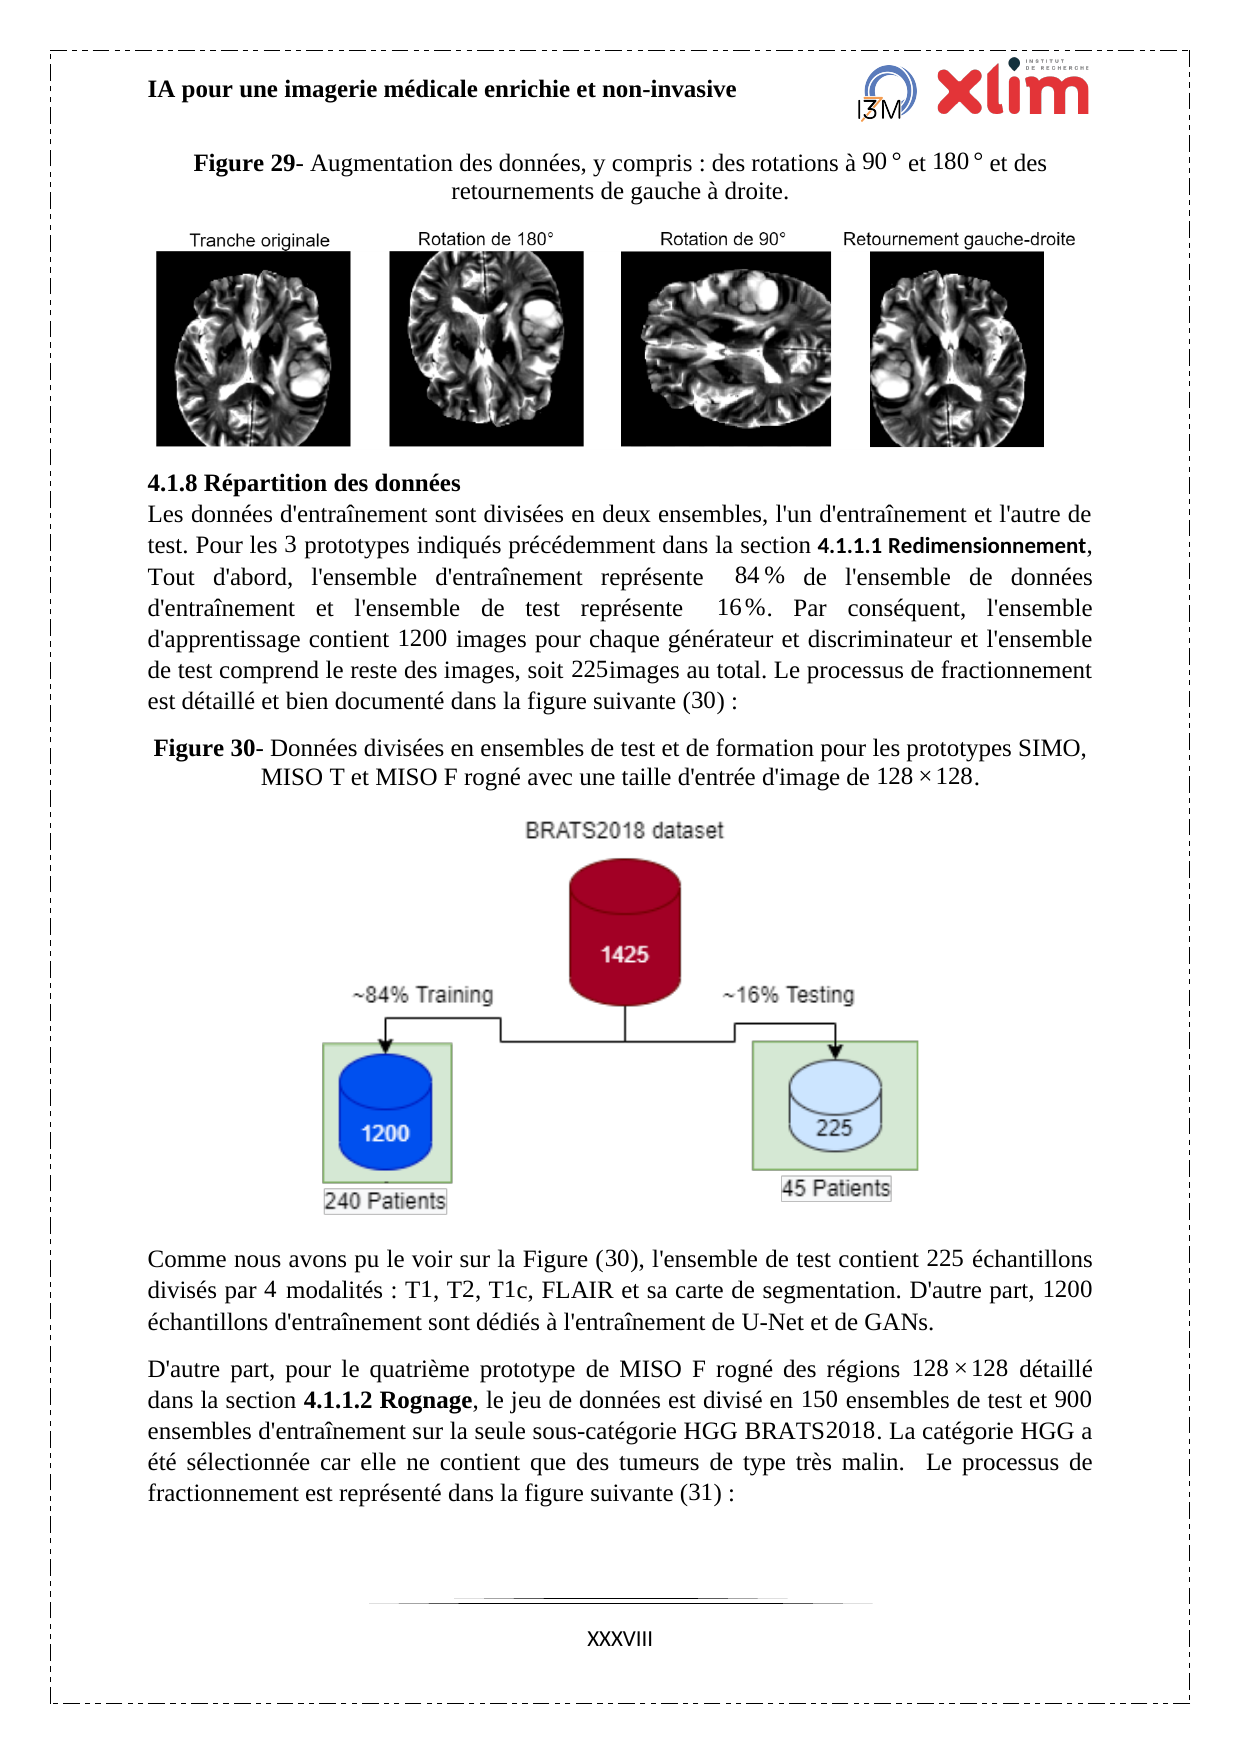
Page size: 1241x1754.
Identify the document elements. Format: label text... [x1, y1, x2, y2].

picture [153, 226, 1087, 450]
text Figure 30- Données divisées en ensembles de test et de formation pour les prototypes SIMO, MISO T et MISO F rogné avec une taille d'entrée d'image de . [147, 733, 1093, 791]
text D'autre part, pour le quatrième prototype de MISO F rogné des régions détaillé dans la section 4.1.1.2 Rognage, le jeu de données est divisé en ensembles de test et ensembles d'entraînement sur la seule sous-catégorie HGG BRATS. La catégorie HGG a été sélectionnée car elle ne contient que des tumeurs de type très malin. Le processus de fractionnement est représenté dans la figure suivante () : [147, 1354, 1093, 1507]
subtitle 4.1.8 Répartition des données [147, 468, 1093, 497]
text Comme nous avons pu le voir sur la Figure (), l'ensemble de test contient échantillons divisés par modalités : T, T, Tc, FLAIR et sa carte de segmentation. D'autre part, échantillons d'entraînement sont dédiés à l'entraînement de U-Net et de GANs. [147, 1244, 1093, 1335]
picture [322, 811, 919, 1226]
picture [858, 65, 917, 122]
text Figure 29- Augmentation des données, y compris : des rotations à et et des retournements de gauche à droite. [147, 148, 1093, 205]
picture [937, 57, 1089, 114]
text Les données d'entraînement sont divisées en deux ensembles, l'un d'entraînement et l'autre de test. Pour les prototypes indiqués précédemment dans la section 4.1.1.1 Redimensionnement, Tout d'abord, l'ensemble d'entraînement représente de l'ensemble de données d'entraînement et l'ensemble de test représente . Par conséquent, l'ensemble d'apprentissage contient images pour chaque générateur et discriminateur et l'ensemble de test comprend le reste des images, soit images au total. Le processus de fractionnement est détaillé et bien documenté dans la figure suivante () : [147, 499, 1093, 714]
